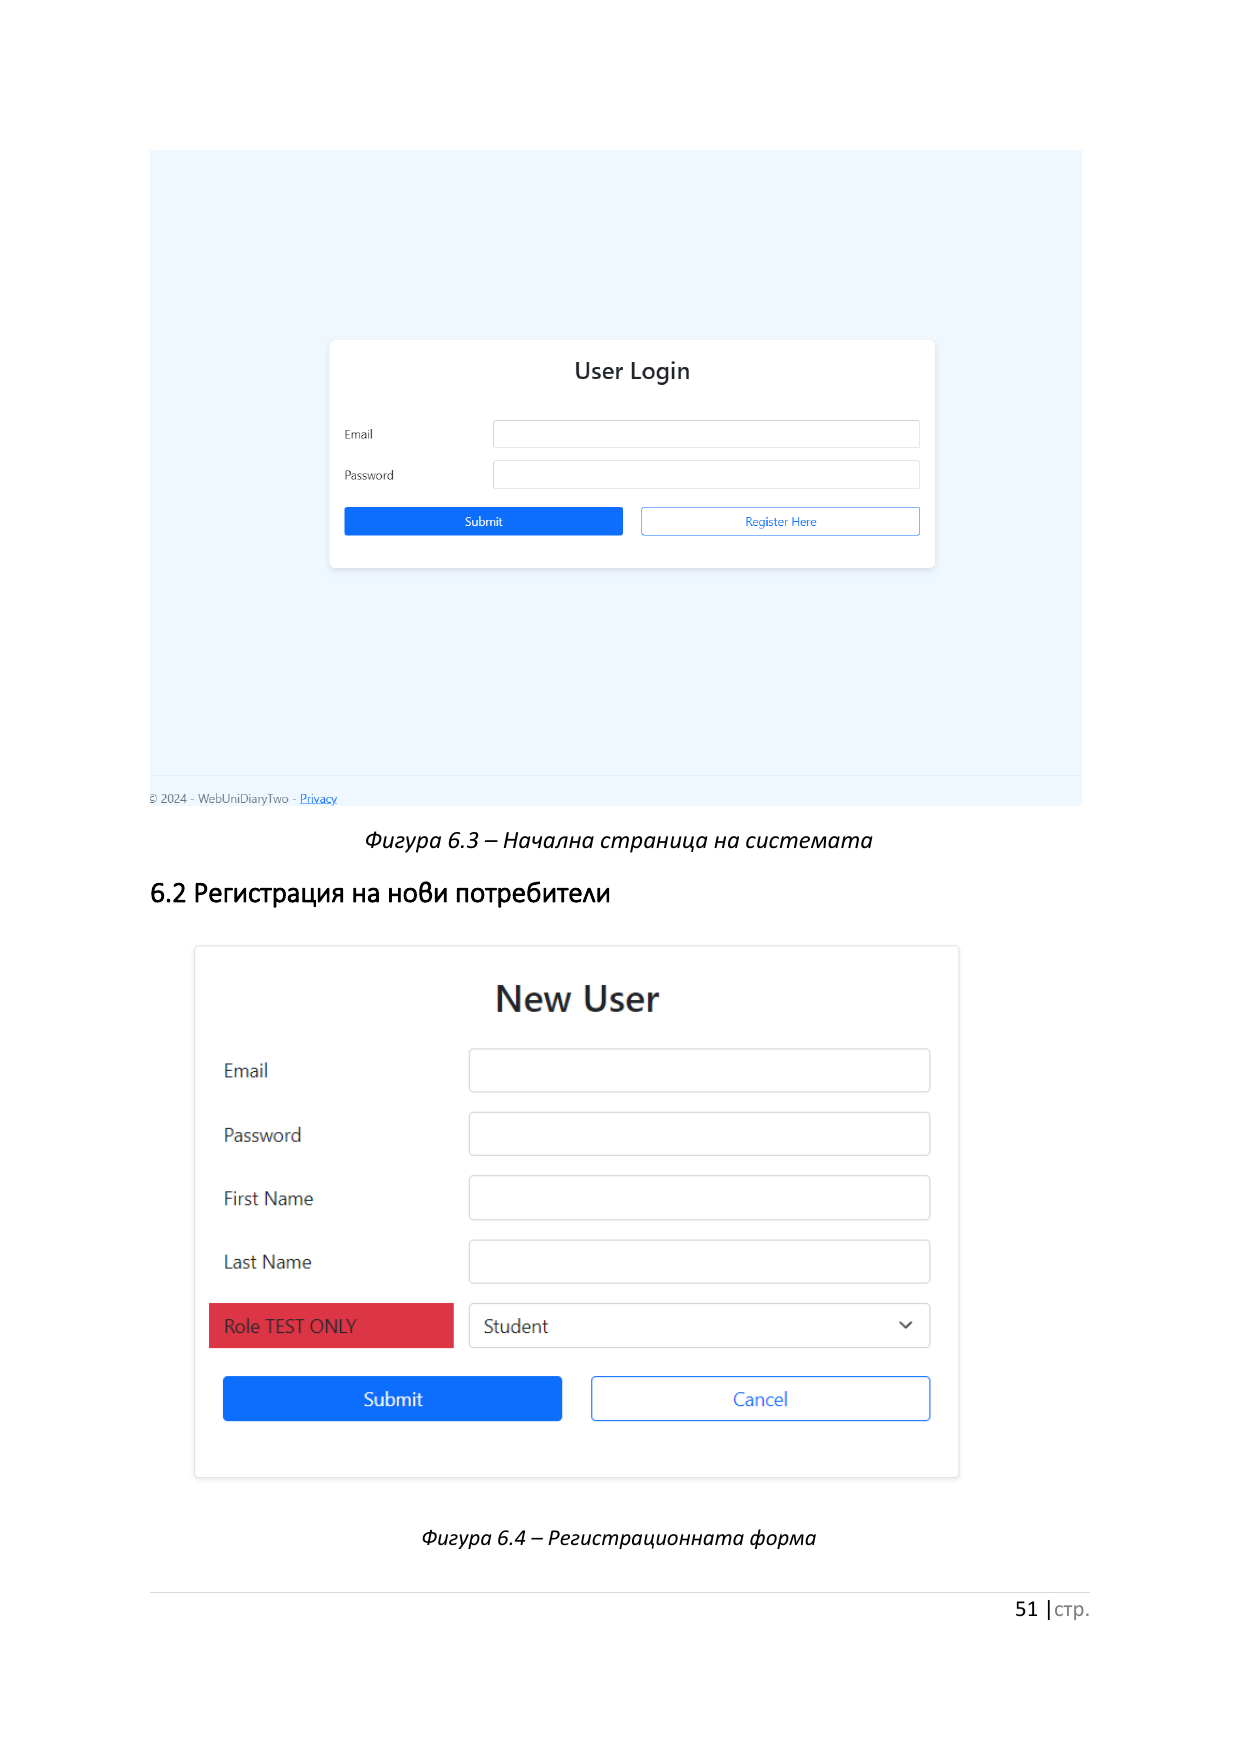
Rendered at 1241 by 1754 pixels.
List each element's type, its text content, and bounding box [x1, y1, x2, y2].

text Фигура 6.4 – Регистрационната форма [150, 1523, 1090, 1551]
subtitle 6.2 Регистрация на нови потребители [150, 874, 1090, 909]
text Фигура 6.3 – Начална страница на системата [150, 824, 1090, 855]
picture [150, 912, 1011, 1505]
picture [150, 150, 1082, 806]
